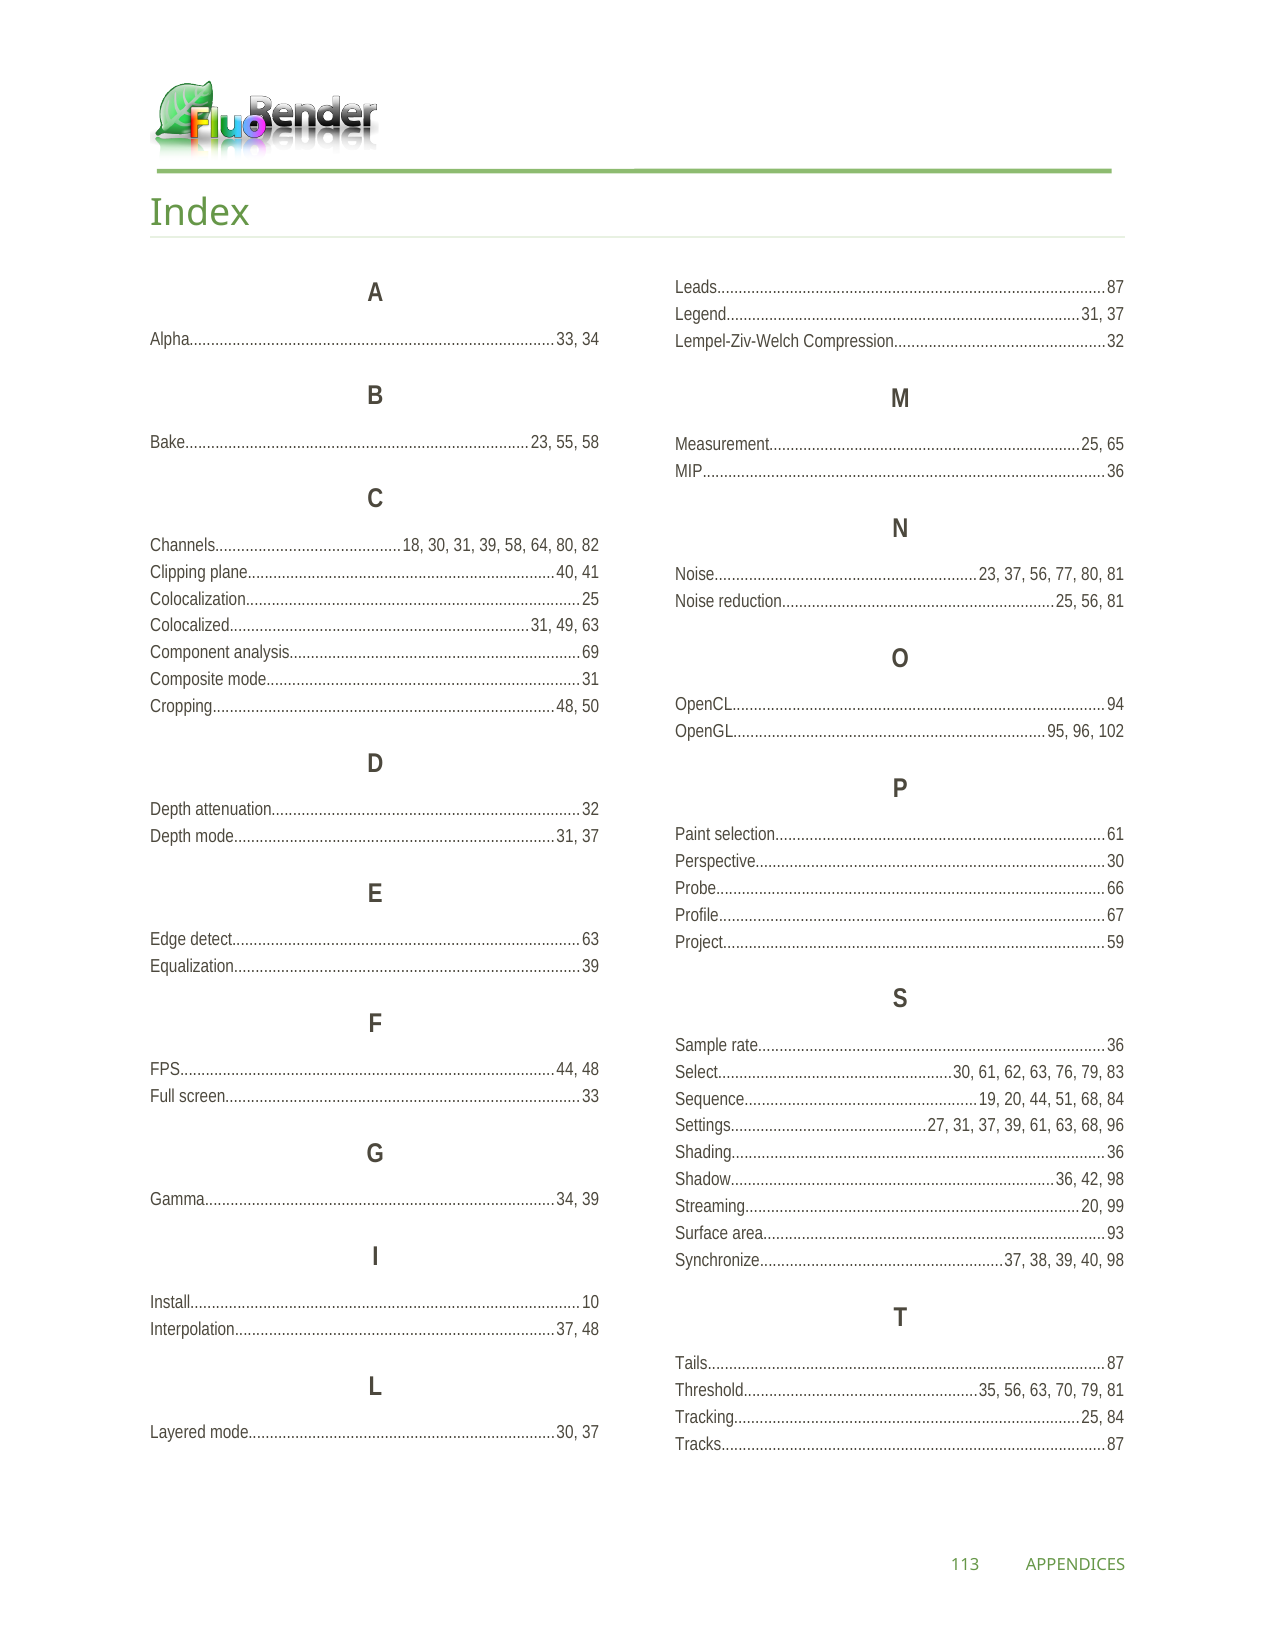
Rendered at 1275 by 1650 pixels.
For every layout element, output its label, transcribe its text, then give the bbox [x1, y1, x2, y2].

subtitle B [150, 379, 600, 410]
text Equalization 39 [150, 955, 600, 977]
text Project 59 [675, 931, 1125, 952]
text Composite mode 31 [150, 668, 600, 690]
text MIP 36 [675, 460, 1125, 482]
text OpenGL 95, 96, 102 [675, 720, 1125, 742]
subtitle O [675, 642, 1125, 673]
text Bake 23, 55, 58 [150, 431, 600, 452]
text Sequence 19, 20, 44, 51, 68, 84 [675, 1087, 1125, 1109]
text Channels 18, 30, 31, 39, 58, 64, 80, 82 [150, 534, 600, 555]
text Cropping 48, 50 [150, 695, 600, 717]
text Profile 67 [675, 904, 1125, 925]
subtitle A [150, 276, 600, 307]
picture [150, 75, 379, 162]
text Alpha 33, 34 [150, 327, 600, 349]
text Legend 31, 37 [675, 303, 1125, 325]
text Select 30, 61, 62, 63, 76, 79, 83 [675, 1061, 1125, 1082]
text Shadow 36, 42, 98 [675, 1168, 1125, 1190]
subtitle G [150, 1137, 600, 1168]
subtitle Index [150, 185, 1125, 236]
text Gamma 34, 39 [150, 1188, 600, 1210]
text Component analysis 69 [150, 641, 600, 663]
subtitle M [675, 382, 1125, 413]
subtitle I [150, 1240, 600, 1271]
text Tails 87 [675, 1352, 1125, 1373]
text Noise 23, 37, 56, 77, 80, 81 [675, 563, 1125, 585]
text Probe 66 [675, 877, 1125, 898]
text Leads 87 [675, 276, 1125, 298]
text Layered mode 30, 37 [150, 1421, 600, 1443]
subtitle P [675, 772, 1125, 803]
text Colocalized 31, 49, 63 [150, 614, 600, 636]
text FPS 44, 48 [150, 1058, 600, 1080]
text Lempel-Ziv-Welch Compression 32 [675, 330, 1125, 352]
text Threshold 35, 56, 63, 70, 79, 81 [675, 1379, 1125, 1400]
text Colocalization 25 [150, 587, 600, 609]
text Interpolation 37, 48 [150, 1318, 600, 1340]
subtitle F [150, 1007, 600, 1038]
text Noise reduction 25, 56, 81 [675, 590, 1125, 612]
subtitle C [150, 482, 600, 513]
text Sample rate 36 [675, 1034, 1125, 1055]
subtitle E [150, 877, 600, 908]
text Install 10 [150, 1291, 600, 1313]
text Clipping plane 40, 41 [150, 561, 600, 582]
text Perspective 30 [675, 850, 1125, 872]
text Edge detect 63 [150, 928, 600, 950]
subtitle L [150, 1370, 600, 1401]
text Depth attenuation 32 [150, 798, 600, 820]
subtitle T [675, 1301, 1125, 1332]
text Depth mode 31, 37 [150, 825, 600, 847]
text Tracks 87 [675, 1432, 1125, 1454]
text Streaming 20, 99 [675, 1195, 1125, 1217]
text Settings 27, 31, 37, 39, 61, 63, 68, 96 [675, 1114, 1125, 1136]
text Surface area 93 [675, 1222, 1125, 1243]
text Paint selection 61 [675, 823, 1125, 845]
text Synchronize 37, 38, 39, 40, 98 [675, 1249, 1125, 1270]
subtitle N [675, 512, 1125, 543]
subtitle D [150, 747, 600, 778]
text Full screen 33 [150, 1085, 600, 1107]
text OpenCL 94 [675, 693, 1125, 715]
text Measurement 25, 65 [675, 433, 1125, 455]
text Tracking 25, 84 [675, 1406, 1125, 1427]
text Shading 36 [675, 1141, 1125, 1163]
subtitle S [675, 982, 1125, 1013]
